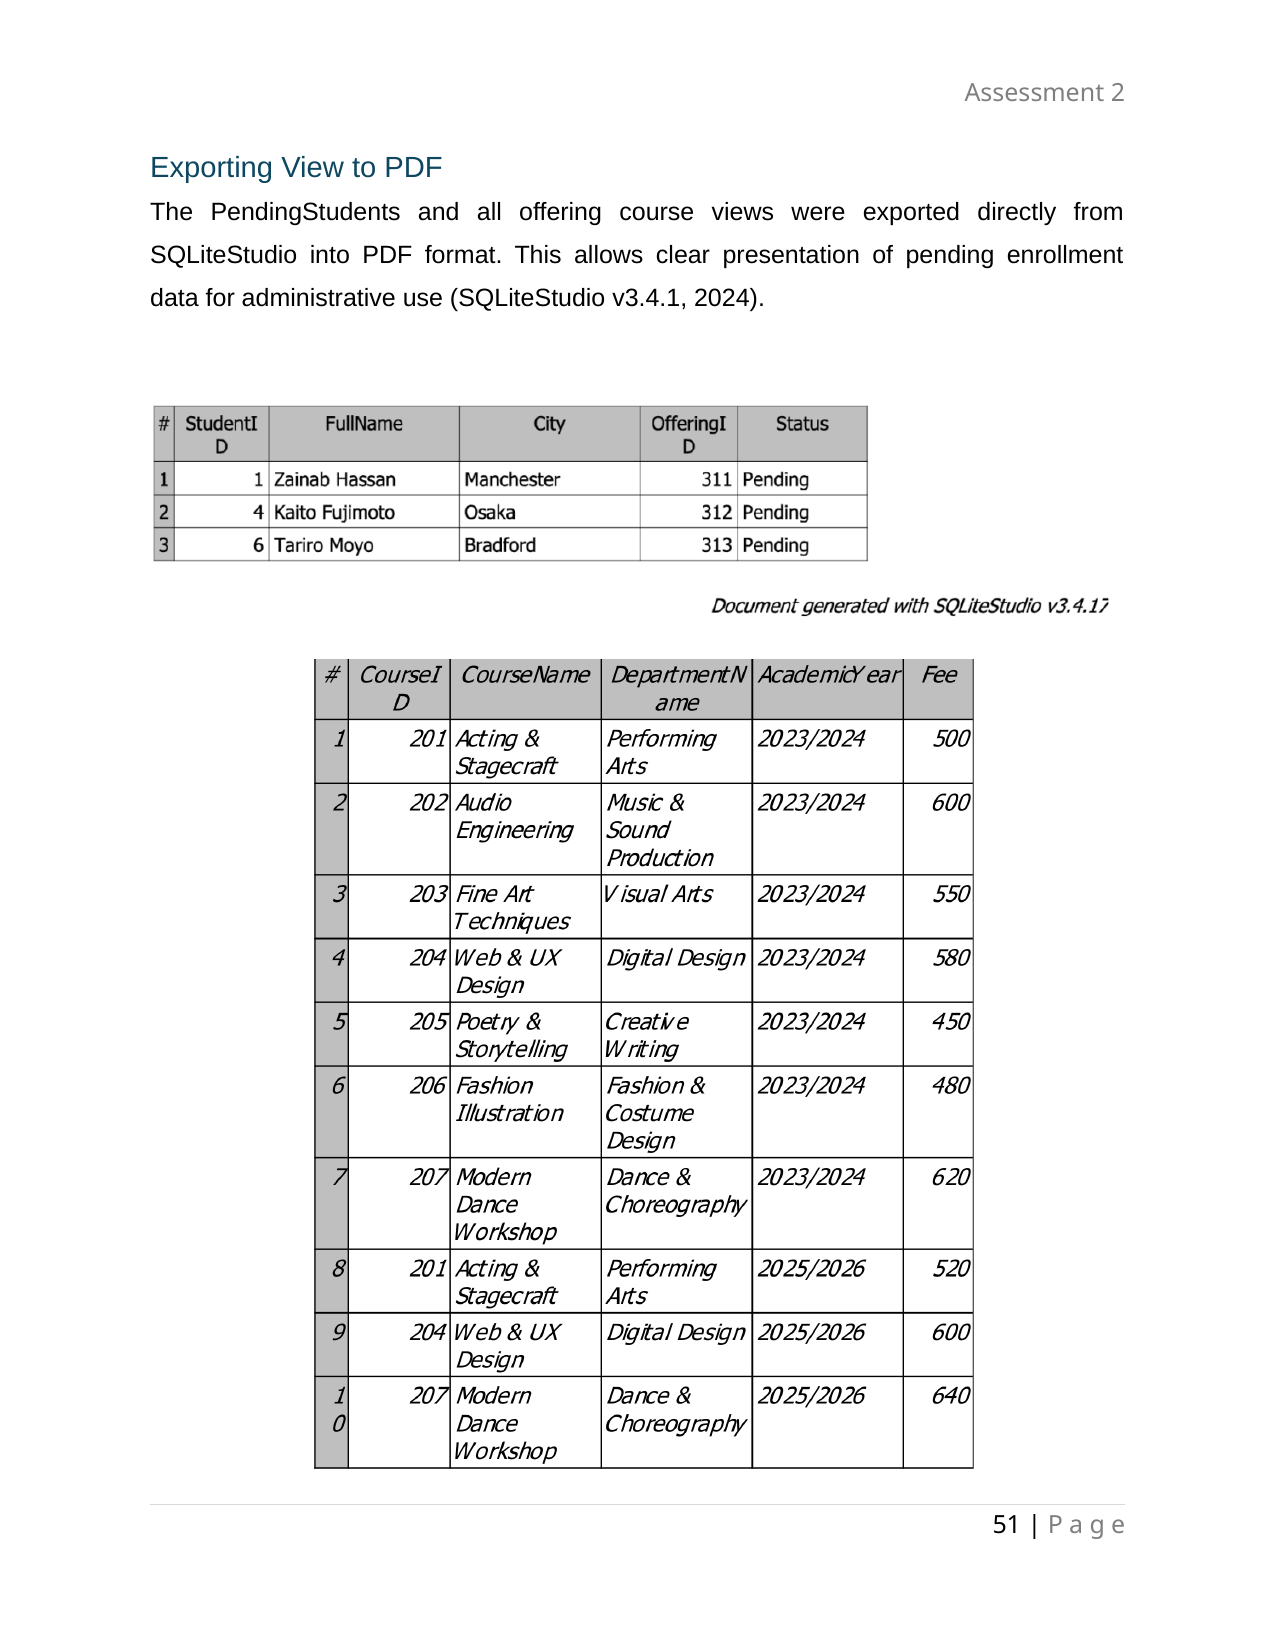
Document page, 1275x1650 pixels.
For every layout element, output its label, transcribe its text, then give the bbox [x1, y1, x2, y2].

picture [150, 402, 1125, 626]
subtitle Exporting View to PDF [150, 150, 1125, 183]
picture [301, 659, 974, 1472]
text The PendingStudents and all offering course views were exported directly from SQLiteStudio into PDF format. This allows clear presentation of pending enrollment data for administrative use (SQLiteStudio v3.4.1, 2024). [150, 197, 1125, 312]
